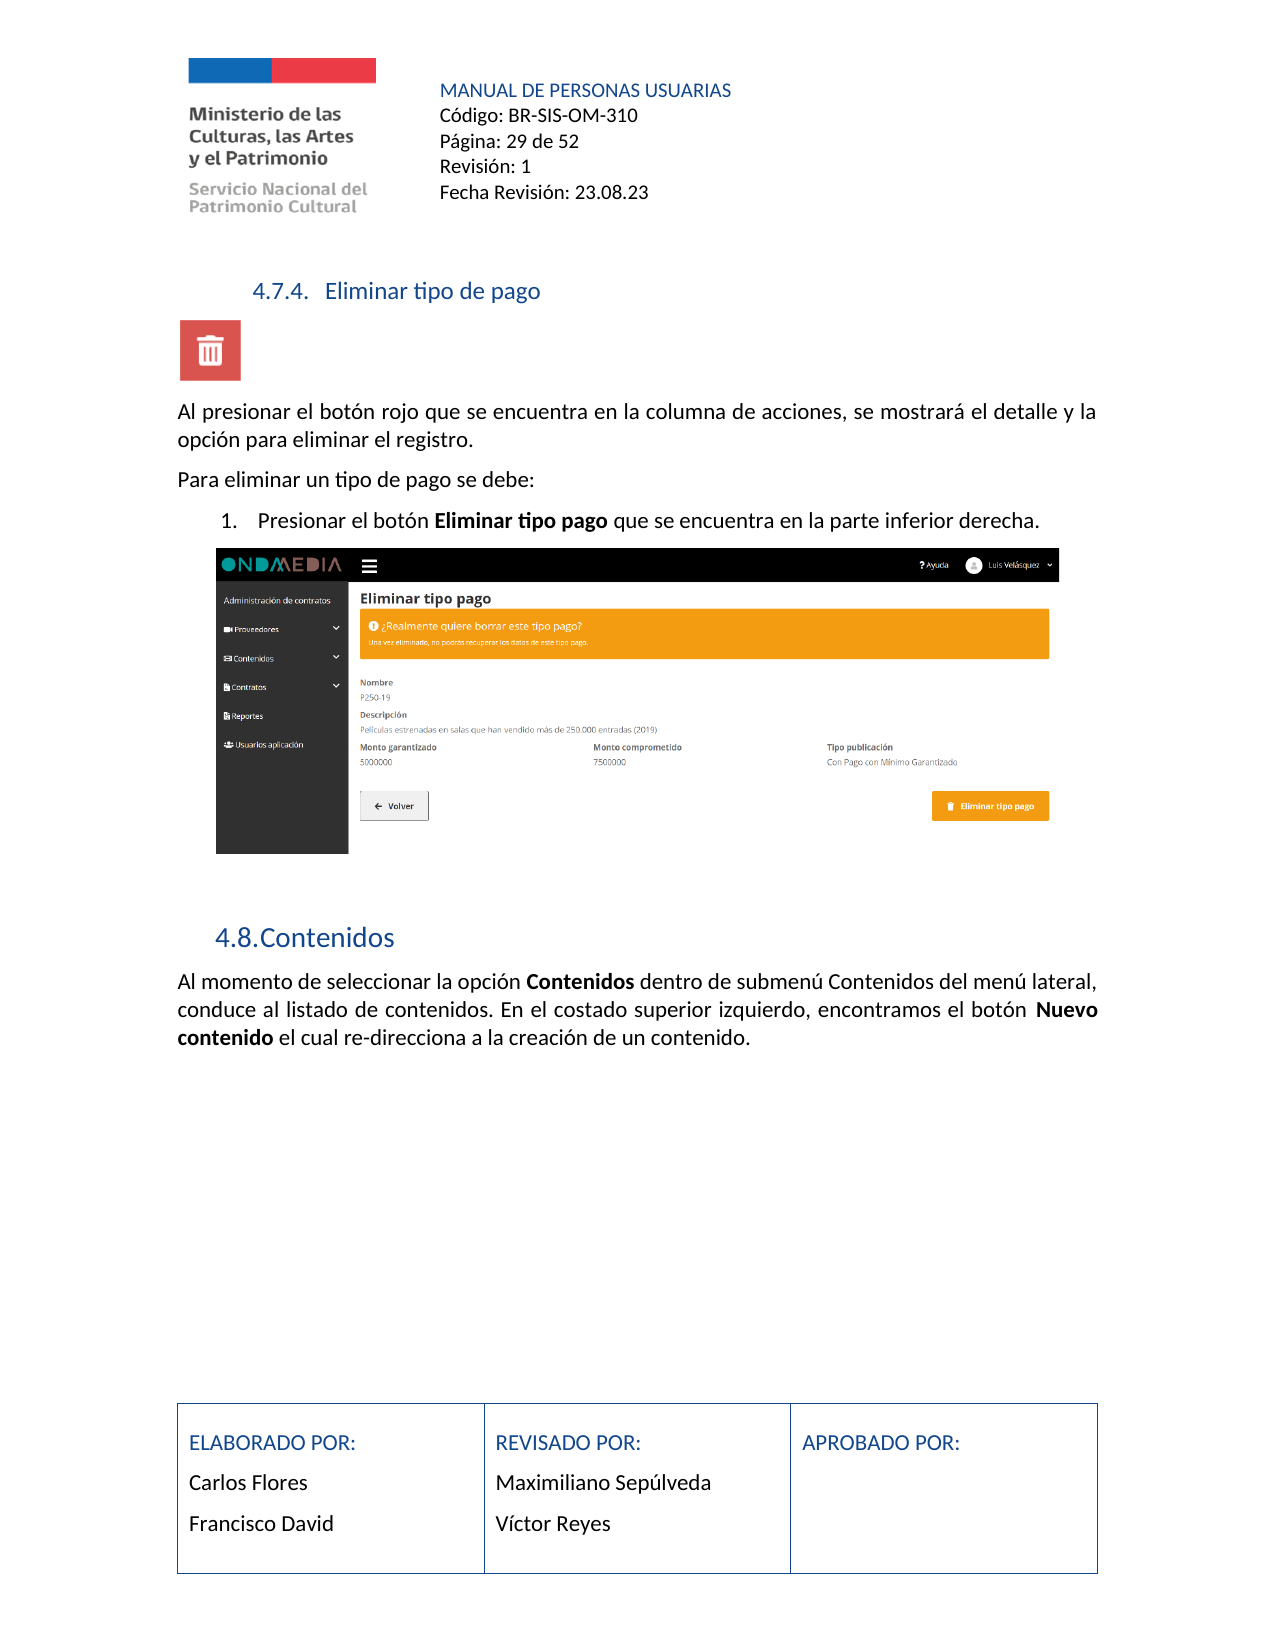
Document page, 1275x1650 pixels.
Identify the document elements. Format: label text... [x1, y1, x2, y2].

text Para eliminar un tipo de pago se debe: [177, 466, 1098, 493]
subtitle Contenidos [215, 919, 1098, 955]
text Al momento de seleccionar la opción Contenidos dentro de submenú Contenidos del menú lateral, conduce al listado de contenidos. En el costado superior izquierdo, encontramos el botón Nuevo contenido el cual re-direcciona a la creación de un contenido. [177, 967, 1098, 1051]
picture [177, 317, 246, 385]
picture [188, 58, 376, 223]
list Presionar el botón Eliminar tipo pago que se encuentra en la parte inferior derecha. [220, 506, 1098, 534]
subtitle Eliminar tipo de pago [252, 275, 1098, 305]
text Al presionar el botón rojo que se encuentra en la columna de acciones, se mostrará el detalle y la opción para eliminar el registro. [177, 397, 1098, 453]
picture [216, 548, 1060, 854]
